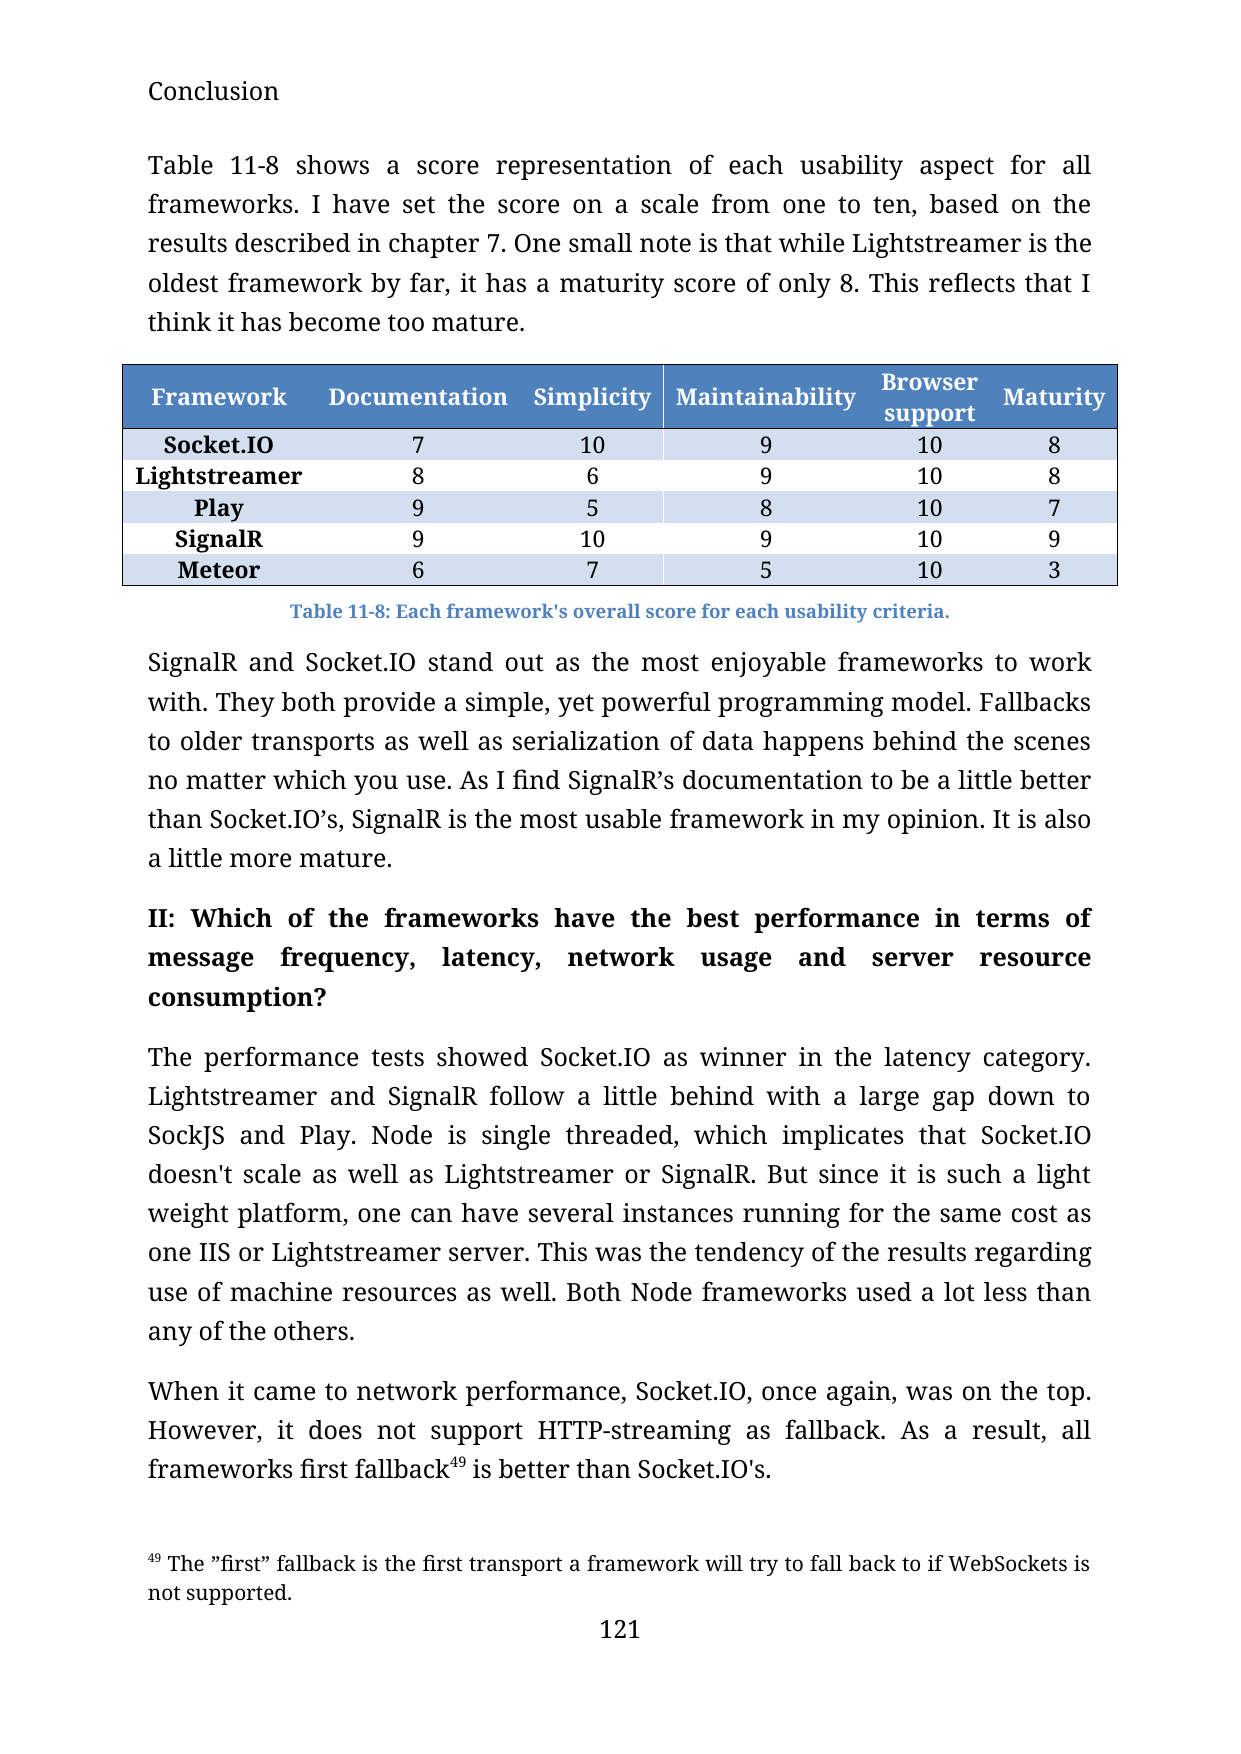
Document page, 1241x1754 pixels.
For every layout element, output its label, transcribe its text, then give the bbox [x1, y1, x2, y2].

text The performance tests showed Socket.IO as winner in the latency category. Lightstreamer and SignalR follow a little behind with a large gap down to SockJS and Play. Node is single threaded, which implicates that Socket.IO doesn't scale as well as Lightstreamer or SignalR. But since it is such a light weight platform, one can have several instances running for the same cost as one IIS or Lightstreamer server. This was the tendency of the results regarding use of machine resources as well. Both Node frameworks used a lot less than any of the others. [148, 1039, 1092, 1347]
table_cell 6 [315, 554, 521, 585]
table_cell 10 [868, 523, 991, 554]
table_cell 5 [664, 554, 868, 585]
table_cell Lightstreamer [123, 460, 315, 491]
table_header Documentation [315, 365, 521, 428]
table_header Framework [123, 365, 315, 428]
table_cell 10 [521, 523, 663, 554]
table_cell 8 [664, 491, 868, 523]
table_cell Meteor [123, 554, 315, 585]
table_cell 10 [521, 429, 663, 460]
table_header Simplicity [521, 365, 663, 428]
table_cell 6 [521, 460, 663, 491]
table_cell Socket.IO [123, 429, 315, 460]
table_cell Play [123, 491, 315, 523]
table_cell 9 [991, 523, 1117, 554]
table_cell 10 [868, 491, 991, 523]
text When it came to network performance, Socket.IO, once again, was on the top. However, it does not support HTTP-streaming as fallback. As a result, all frameworks first fallback is better than Socket.IO's. [148, 1373, 1092, 1486]
text II: Which of the frameworks have the best performance in terms of message frequency, latency, network usage and server resource consumption? [148, 901, 1092, 1013]
table_cell 3 [991, 554, 1117, 585]
table_cell 10 [868, 460, 991, 491]
table_header Maturity [991, 365, 1117, 428]
table_header Maintainability [664, 365, 868, 428]
table_cell 9 [315, 523, 521, 554]
table_cell 10 [868, 554, 991, 585]
table_cell 7 [315, 429, 521, 460]
table_cell 9 [664, 460, 868, 491]
table_cell 8 [991, 429, 1117, 460]
table_cell 10 [868, 429, 991, 460]
table_cell 8 [315, 460, 521, 491]
table_cell 5 [521, 491, 663, 523]
table_cell 9 [664, 429, 868, 460]
text SignalR and Socket.IO stand out as the most enjoyable frameworks to work with. They both provide a simple, yet powerful programming model. Fallbacks to older transports as well as serialization of data happens behind the scenes no matter which you use. As I find SignalR’s documentation to be a little better than Socket.IO’s, SignalR is the most usable framework in my opinion. It is also a little more mature. [148, 645, 1092, 875]
table_cell 9 [315, 491, 521, 523]
table_cell 9 [664, 523, 868, 554]
table_cell 7 [991, 491, 1117, 523]
table_cell 7 [521, 554, 663, 585]
table_cell 8 [991, 460, 1117, 491]
table_cell SignalR [123, 523, 315, 554]
table_header Browser support [868, 365, 991, 428]
